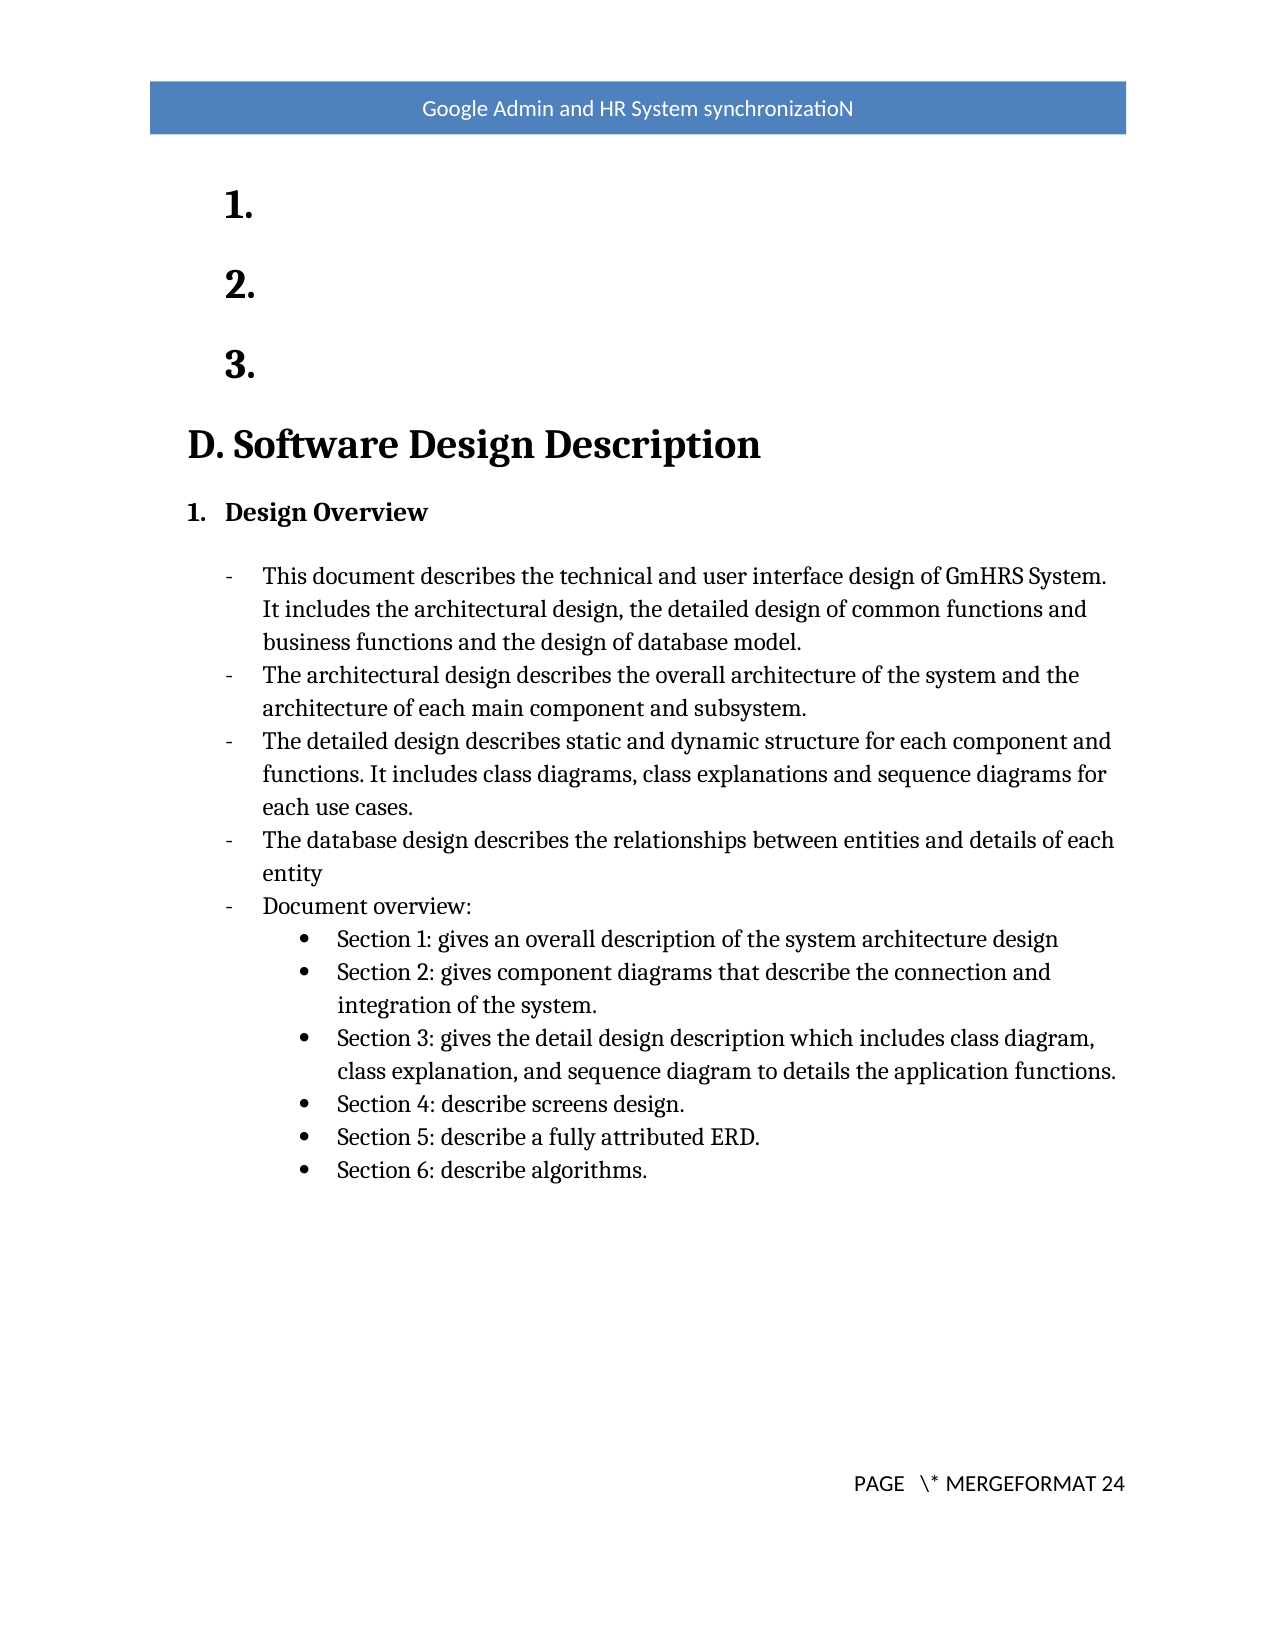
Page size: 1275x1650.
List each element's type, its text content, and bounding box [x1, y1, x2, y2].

list Section 5: describe a fully attributed ERD. [300, 1123, 1125, 1152]
list Section 6: describe algorithms. [300, 1156, 1125, 1185]
list The detailed design describes static and dynamic structure for each component and functions. It includes class diagrams, class explanations and sequence diagrams for each use cases. [225, 727, 1125, 822]
list Section 2: gives component diagrams that describe the connection and integration of the system. [300, 958, 1125, 1020]
subtitle Design Overview [187, 497, 1125, 528]
list Document overview: [225, 892, 1125, 921]
list This document describes the technical and user interface design of GmHRS System. It includes the architectural design, the detailed design of common functions and business functions and the design of database model. [225, 562, 1125, 657]
subtitle D. Software Design Description [187, 421, 1125, 469]
list Section 4: describe screens design. [300, 1090, 1125, 1119]
list Section 1: gives an overall description of the system architecture design [300, 925, 1125, 954]
list The database design describes the relationships between entities and details of each entity [225, 826, 1125, 888]
list The architectural design describes the overall architecture of the system and the architecture of each main component and subsystem. [225, 661, 1125, 723]
list Section 3: gives the detail design description which includes class diagram, class explanation, and sequence diagram to details the application functions. [300, 1024, 1125, 1086]
